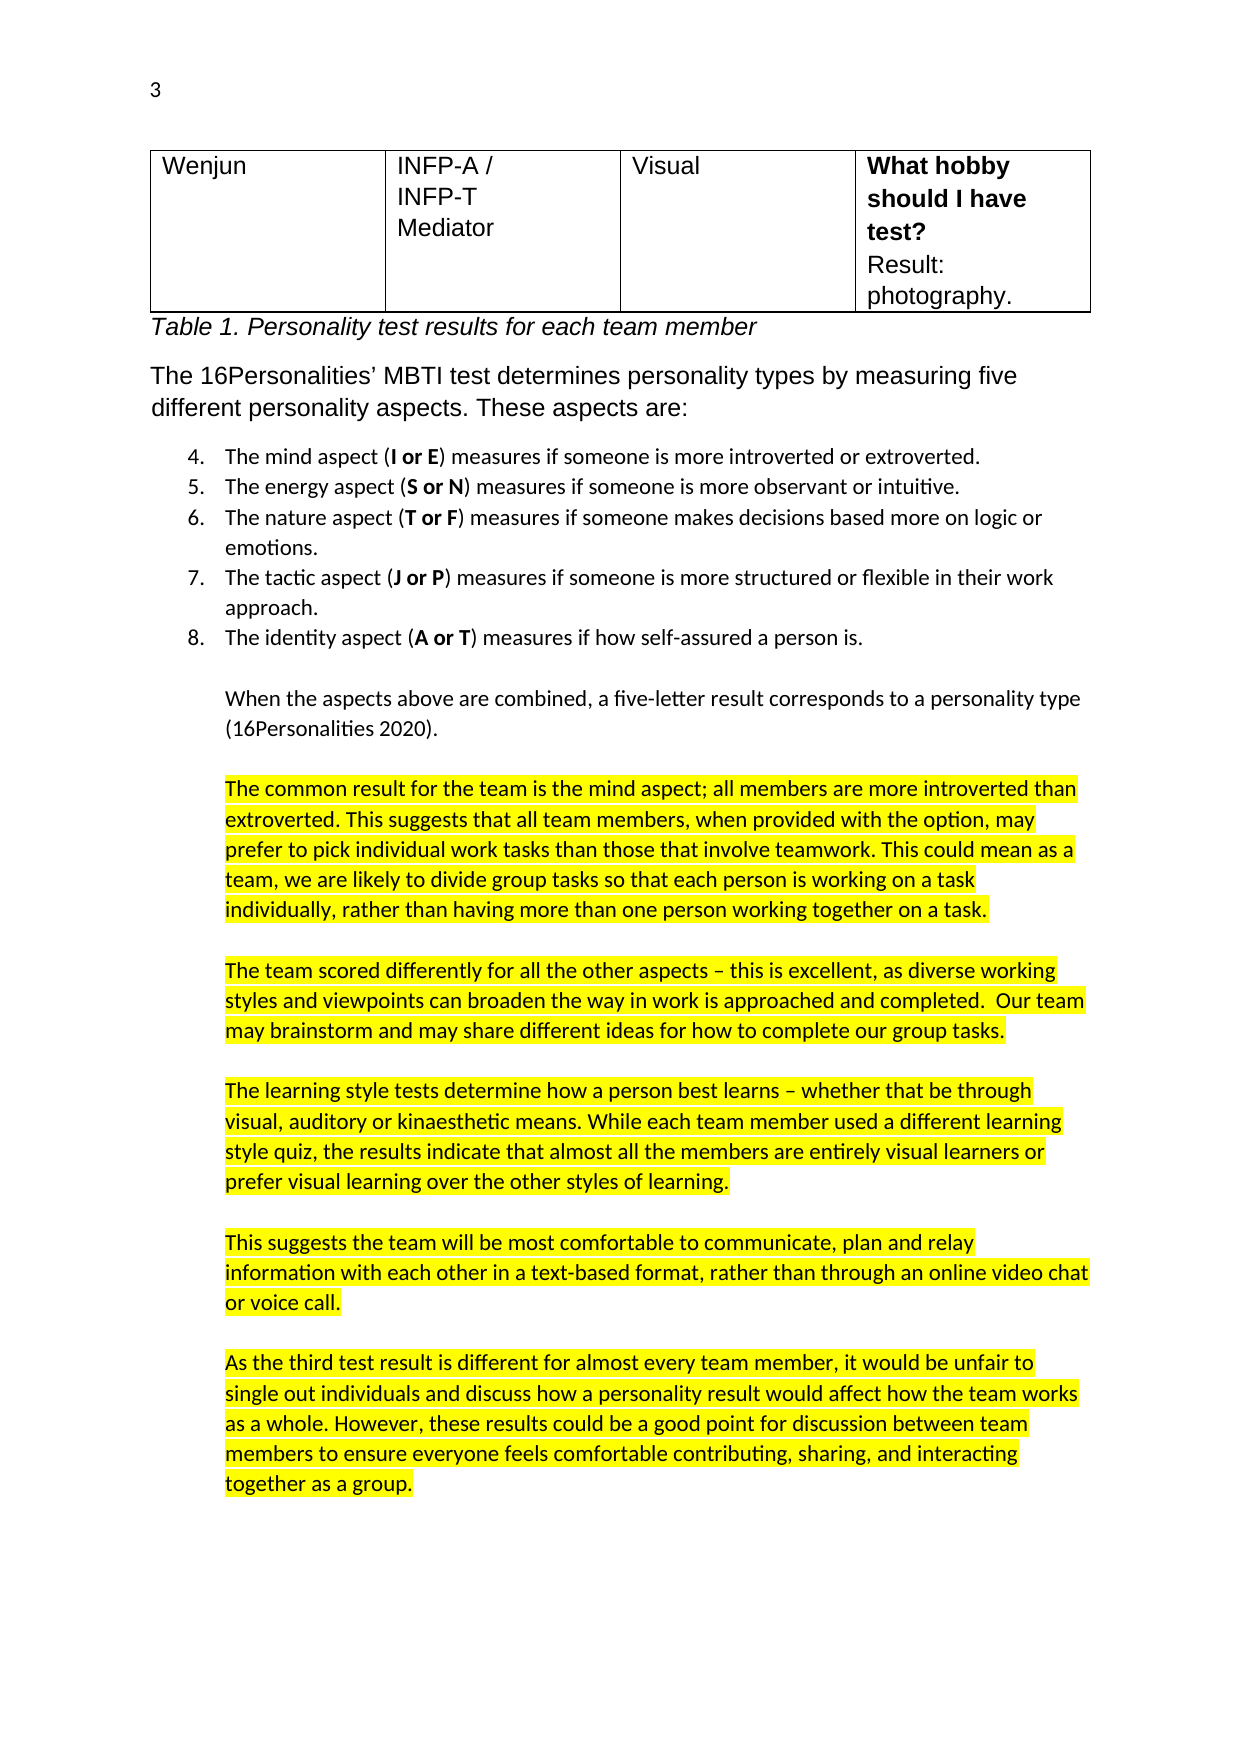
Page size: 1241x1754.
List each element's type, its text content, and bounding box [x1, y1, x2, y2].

list The mind aspect (I or E) measures if someone is more introverted or extroverted. [187, 442, 1090, 470]
text The 16Personalities’ MBTI test determines personality types by measuring five different personality aspects. These aspects are: [150, 361, 1090, 422]
list The identity aspect (A or T) measures if how self-assured a person is. When the aspects above are combined, a five-letter result corresponds to a personality type (16Personalities 2020). The common result for the team is the mind aspect; all members are more introverted than extroverted. This suggests that all team members, when provided with the option, may prefer to pick individual work tasks than those that involve teamwork. This could mean as a team, we are likely to divide group tasks so that each person is working on a task individually, rather than having more than one person working together on a task. The team scored differently for all the other aspects – this is excellent, as diverse working styles and viewpoints can broaden the way in work is approached and completed. Our team may brainstorm and may share different ideas for how to complete our group tasks. The learning style tests determine how a person best learns – whether that be through visual, auditory or kinaesthetic means. While each team member used a different learning style quiz, the results indicate that almost all the members are entirely visual learners or prefer visual learning over the other styles of learning. This suggests the team will be most comfortable to communicate, plan and relay information with each other in a text-based format, rather than through an online video chat or voice call. As the third test result is different for almost every team member, it would be unfair to single out individuals and discuss how a personality result would affect how the team works as a whole. However, these results could be a good point for discussion between team members to ensure everyone feels comfortable contributing, sharing, and interacting together as a group. [187, 623, 1090, 1497]
list The tactic aspect (J or P) measures if someone is more structured or flexible in their work approach. [187, 563, 1090, 621]
table_cell What hobby should I have test? Result: photography. [856, 151, 1090, 311]
table_cell Wenjun [151, 151, 385, 311]
table_cell Visual [621, 151, 855, 311]
text Table 1. Personality test results for each team member [150, 313, 1090, 341]
list The nature aspect (T or F) measures if someone makes decisions based more on logic or emotions. [187, 503, 1090, 561]
table_cell INFP-A / INFP-T Mediator [386, 151, 620, 311]
list The energy aspect (S or N) measures if someone is more observant or intuitive. [187, 472, 1090, 501]
